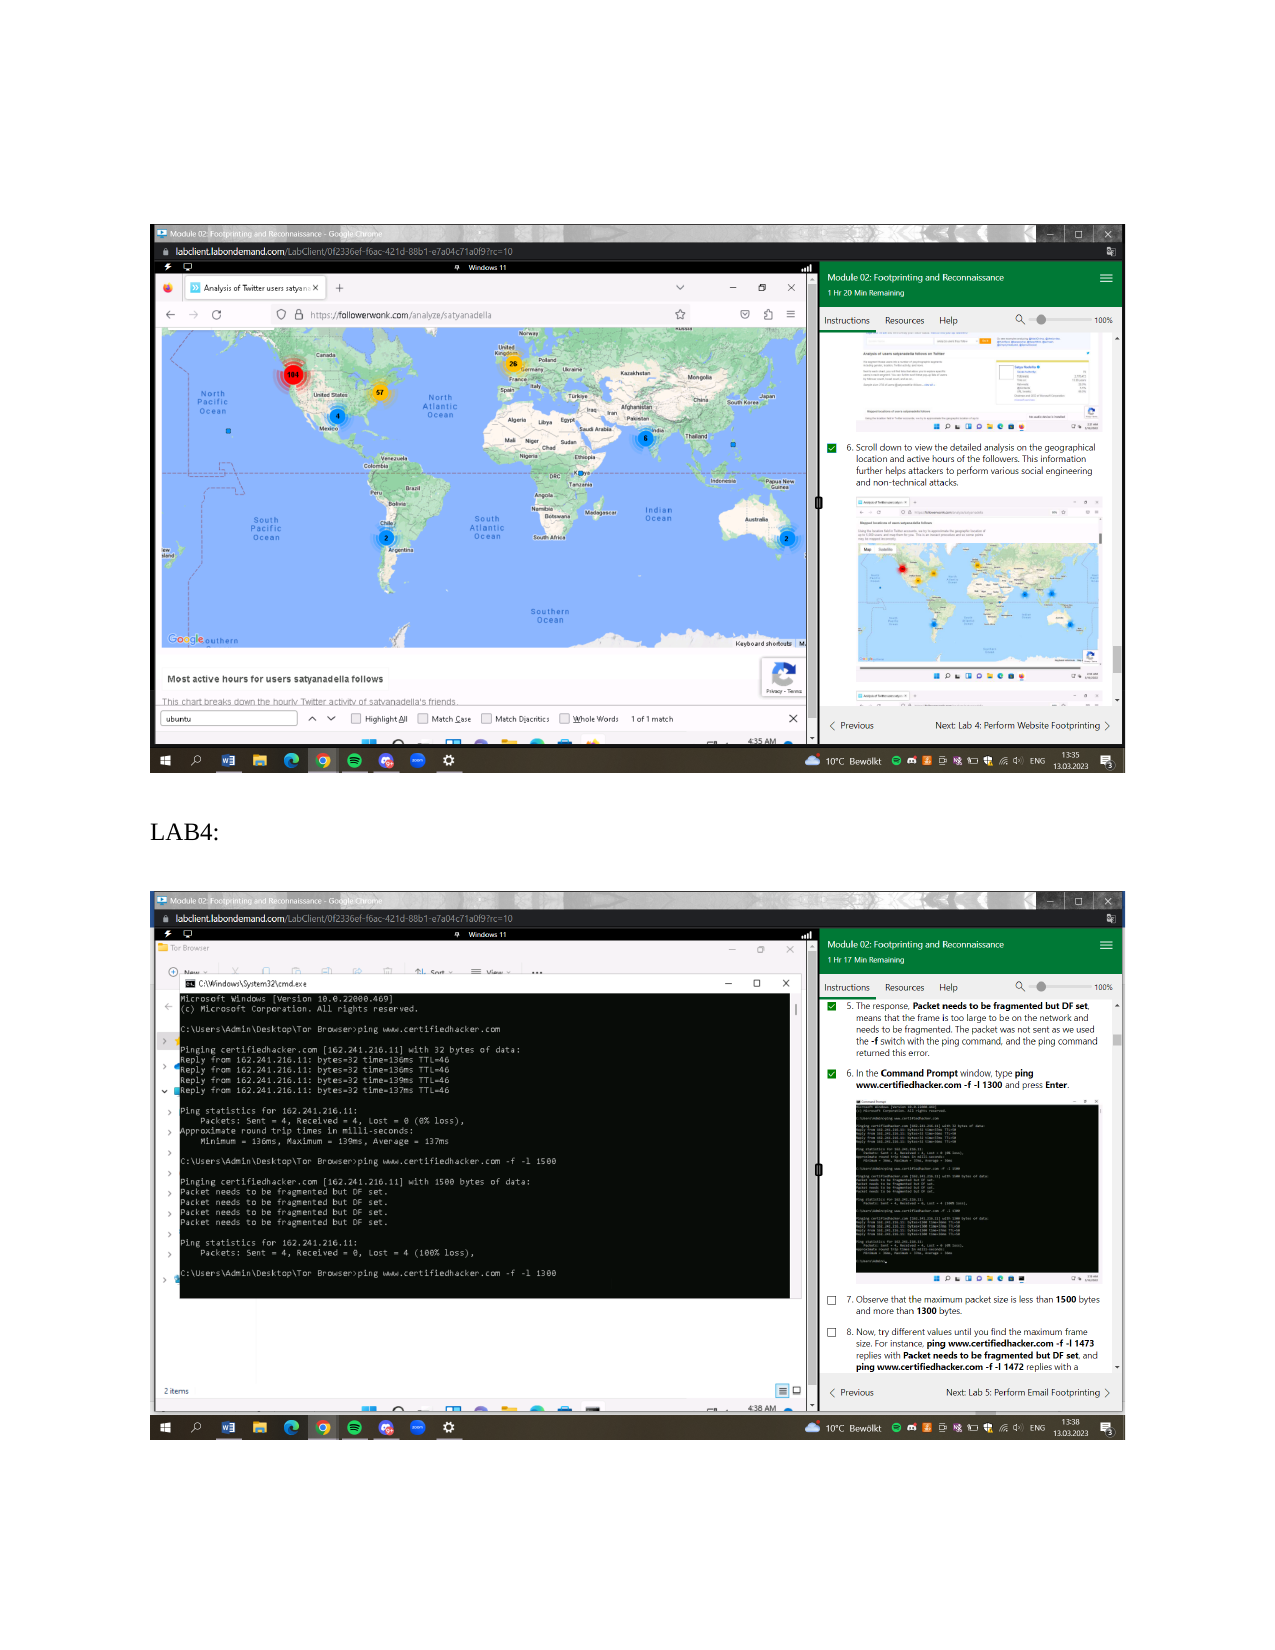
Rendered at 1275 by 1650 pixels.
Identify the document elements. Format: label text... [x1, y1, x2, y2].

text LAB4: [150, 817, 1125, 846]
picture [150, 891, 1125, 1440]
picture [150, 224, 1125, 773]
